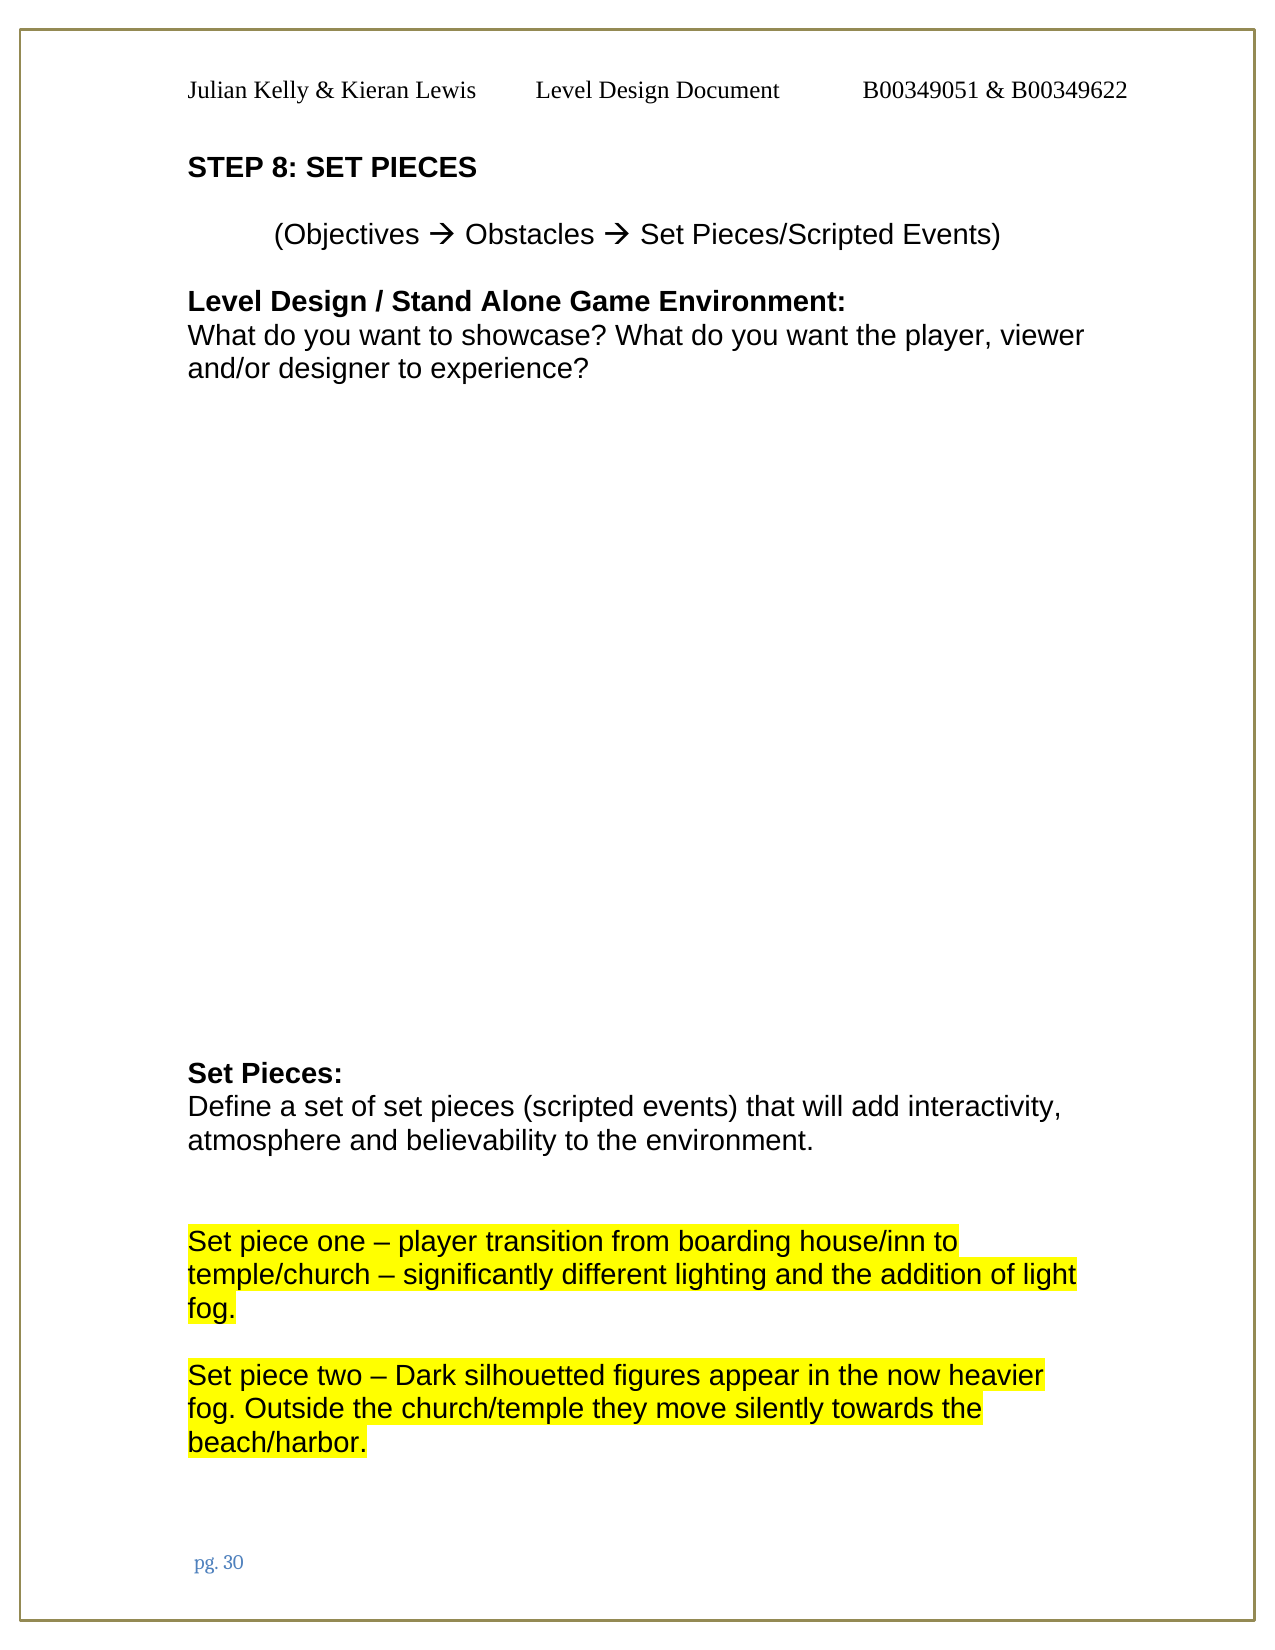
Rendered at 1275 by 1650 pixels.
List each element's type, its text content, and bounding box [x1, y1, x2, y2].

subtitle STEP 8: SET PIECES [187, 150, 1087, 183]
text Set Pieces: [187, 1056, 1087, 1089]
text Define a set of set pieces (scripted events) that will add interactivity, atmosphere and believability to the environment. [187, 1089, 1087, 1156]
text Set piece two – Dark silhouetted figures appear in the now heavier fog. Outside the church/temple they move silently towards the beach/harbor. [367, 1358, 1087, 1458]
subtitle Level Design / Stand Alone Game Environment: [187, 284, 1087, 318]
subtitle (Objectives Obstacles Set Pieces/Scripted Events) [187, 217, 1087, 251]
text Set piece one – player transition from boarding house/inn to temple/church – significantly different lighting and the addition of light fog. [187, 1223, 1087, 1324]
text What do you want to showcase? What do you want the player, viewer and/or designer to experience? [187, 318, 1087, 385]
